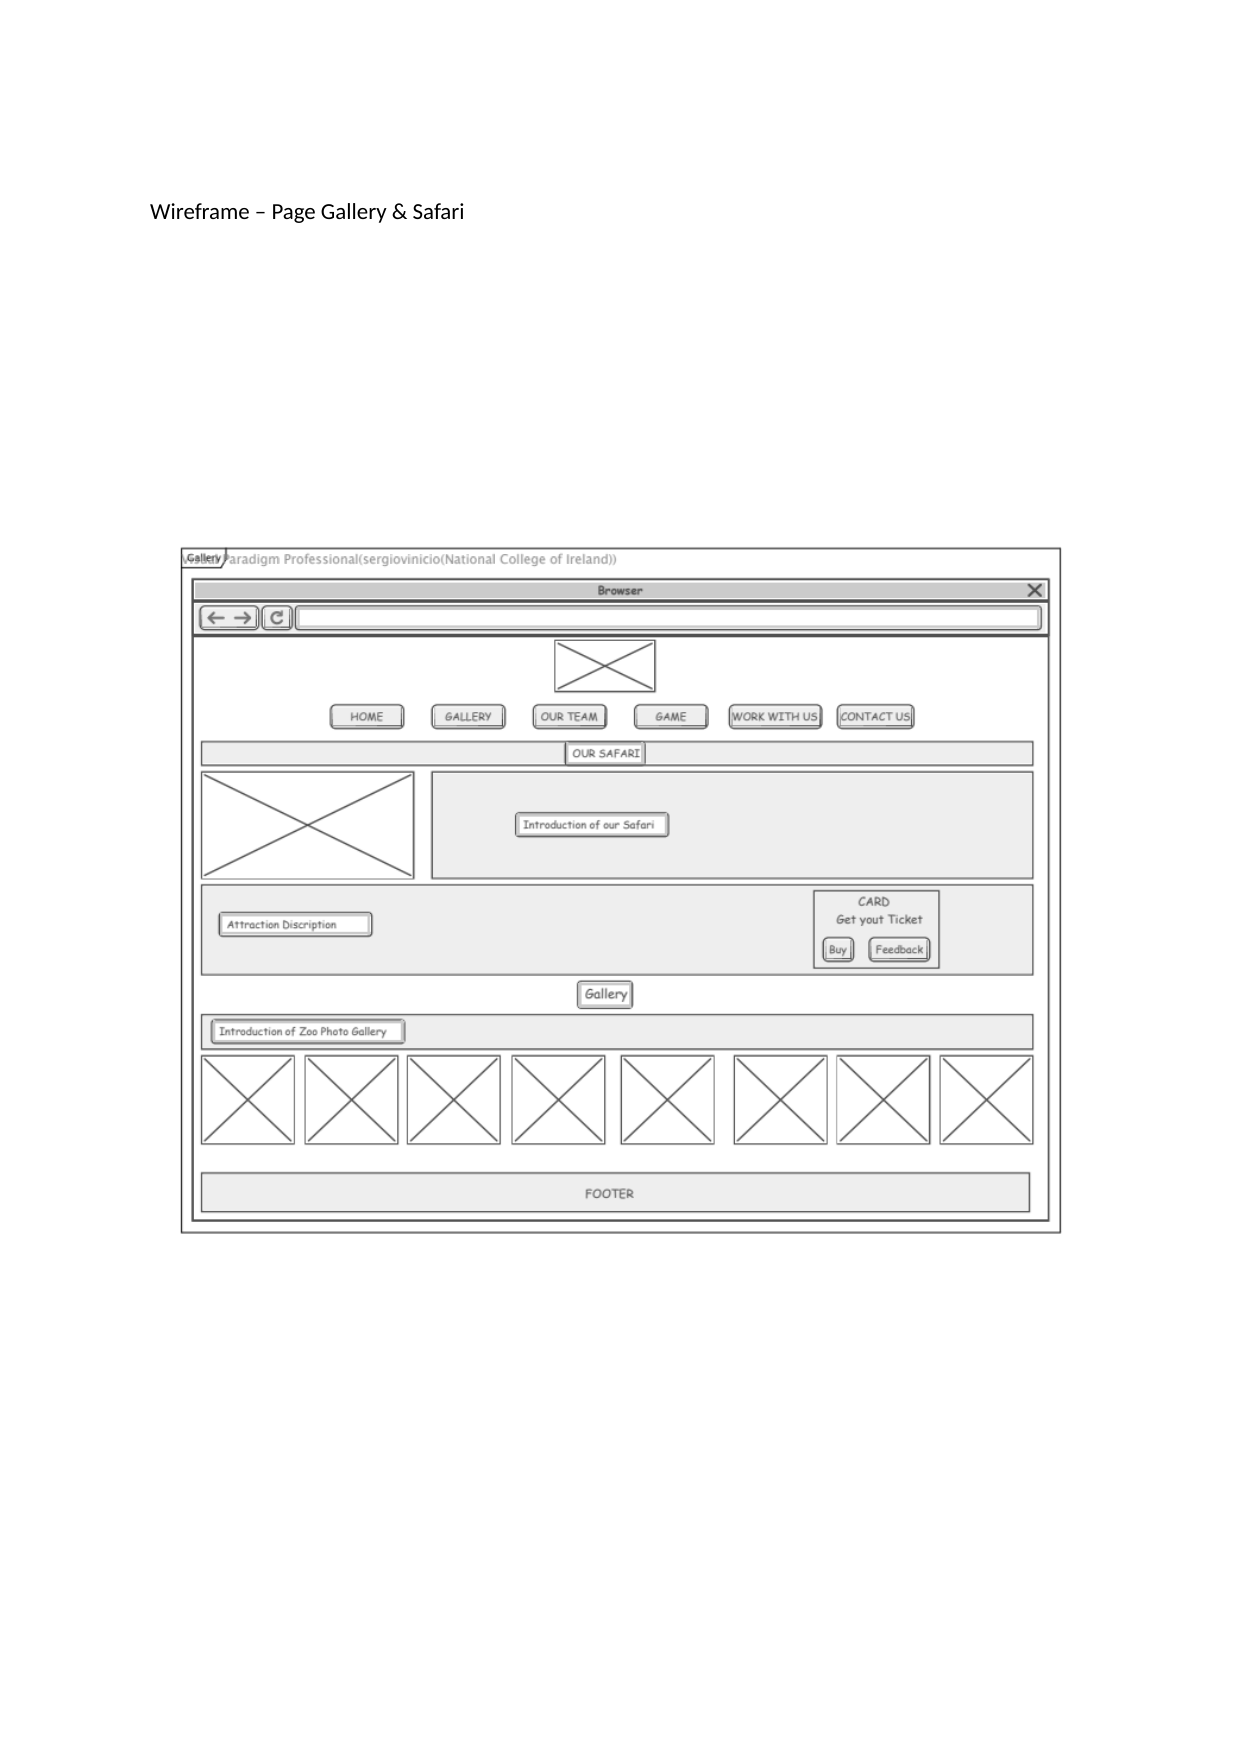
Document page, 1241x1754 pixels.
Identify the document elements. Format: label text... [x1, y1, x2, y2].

text Wireframe – Page Gallery & Safari [150, 197, 1090, 225]
